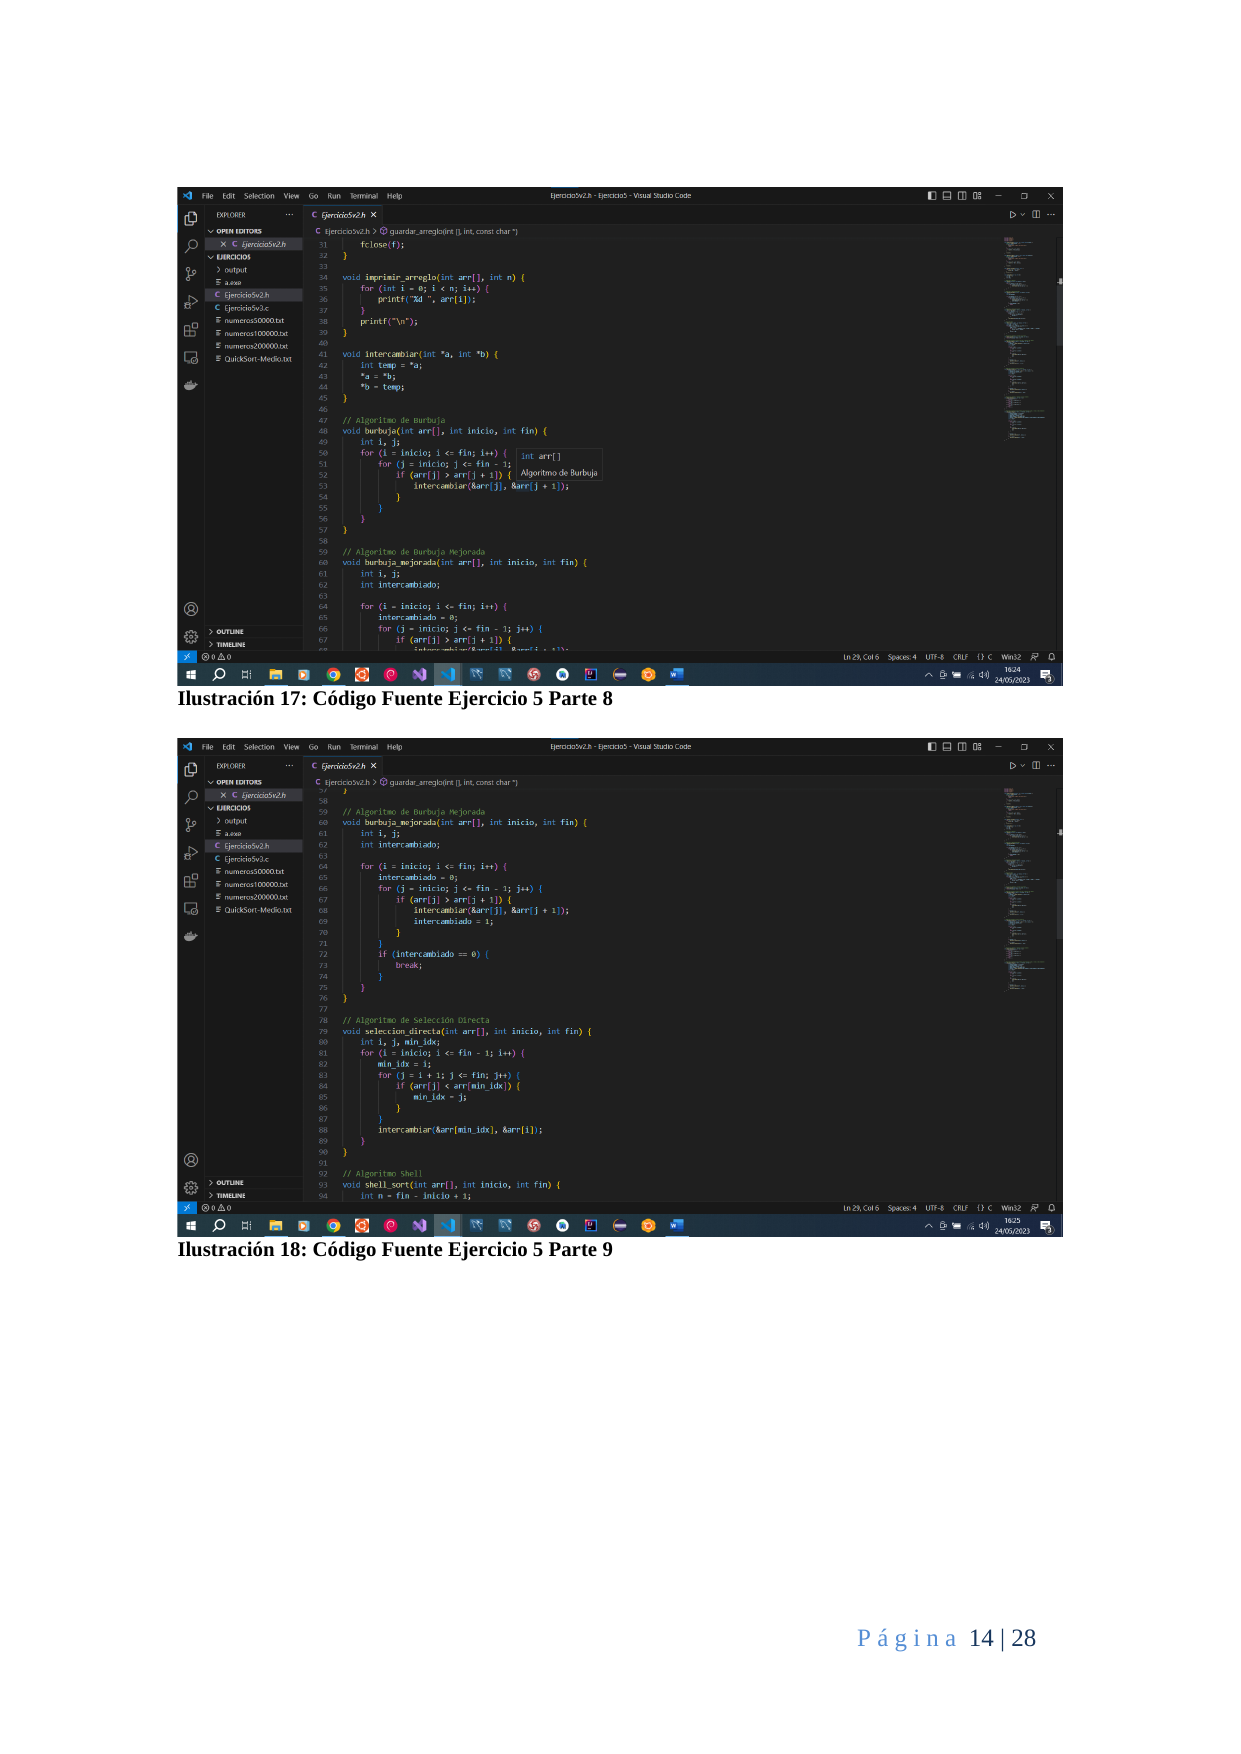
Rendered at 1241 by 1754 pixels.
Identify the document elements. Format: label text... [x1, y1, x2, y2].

picture [177, 738, 1063, 1237]
picture [177, 187, 1063, 686]
